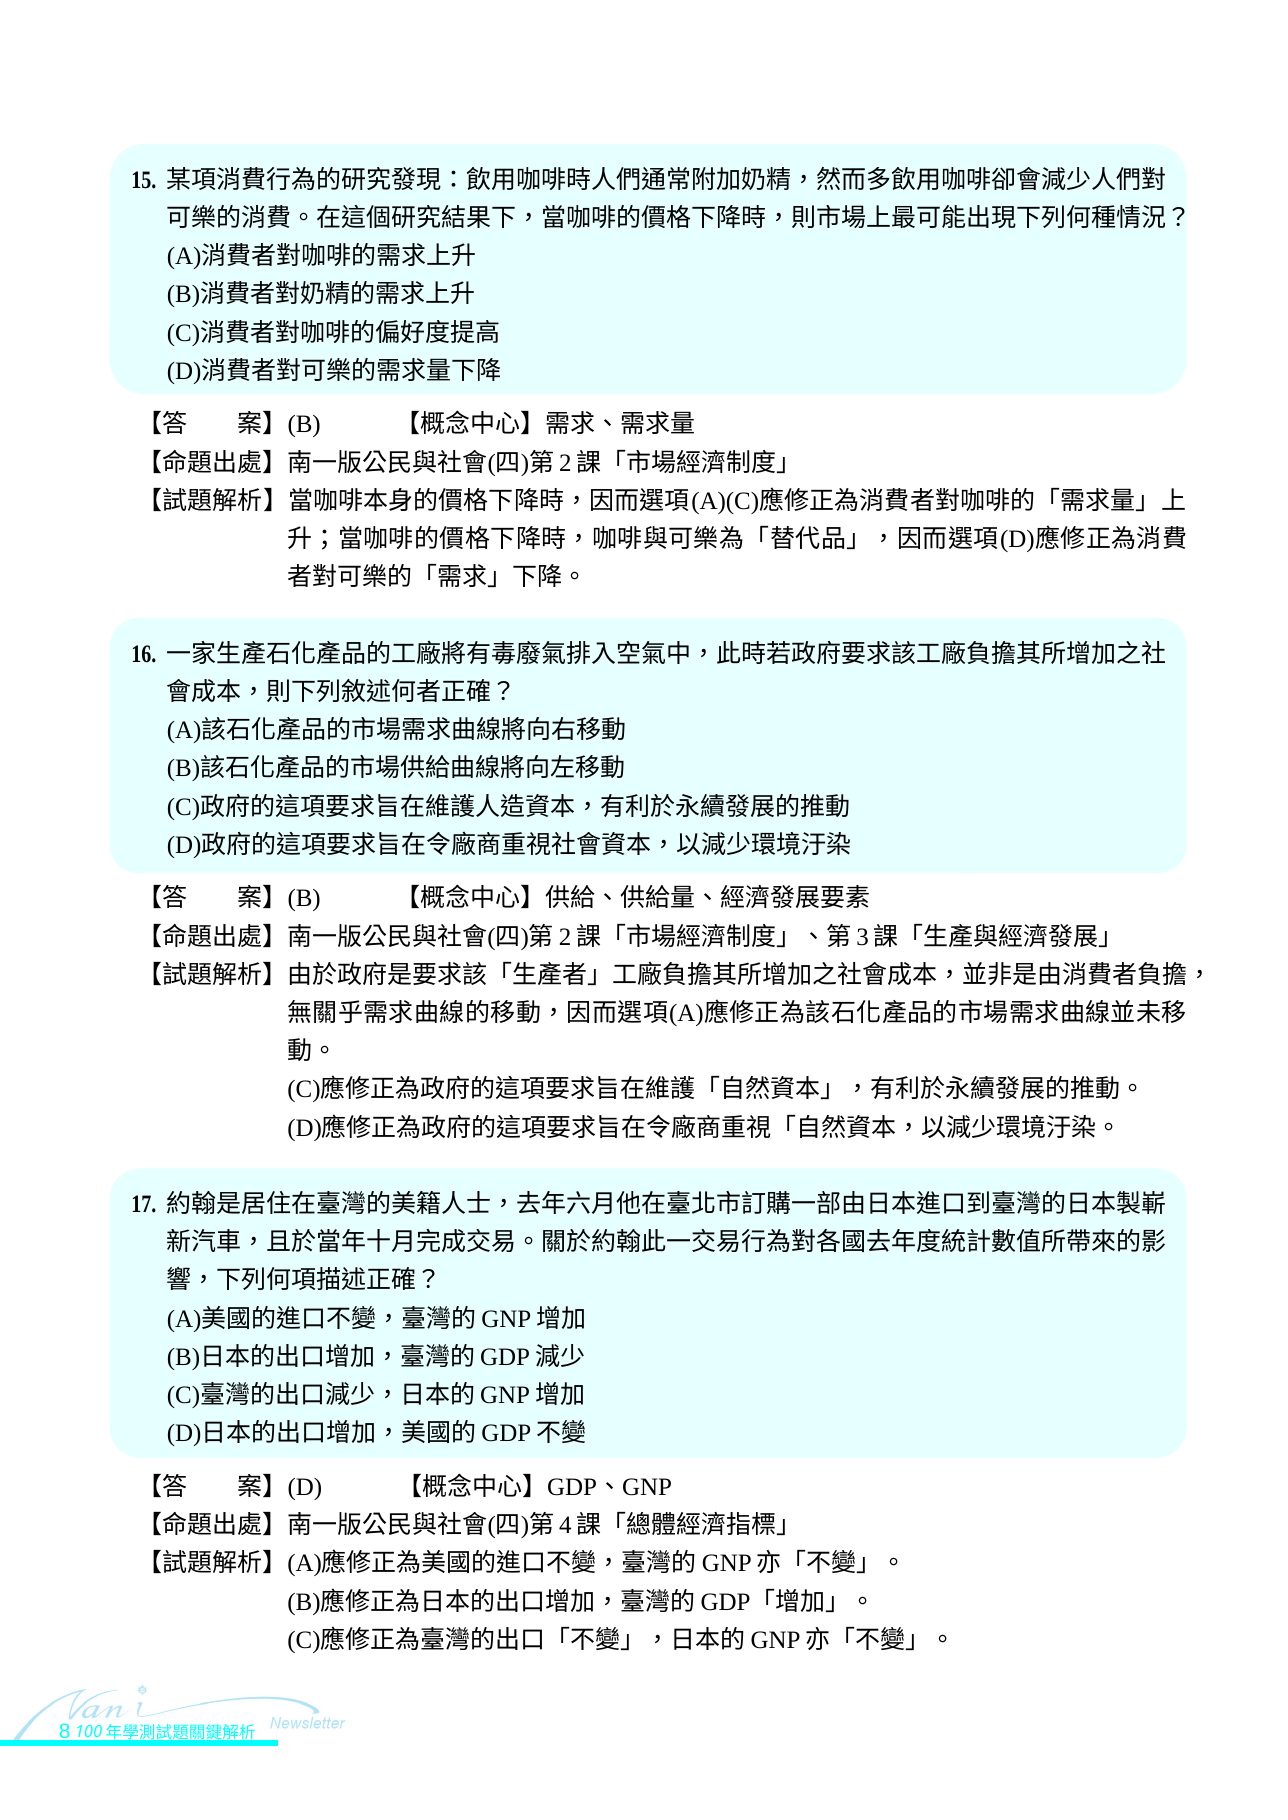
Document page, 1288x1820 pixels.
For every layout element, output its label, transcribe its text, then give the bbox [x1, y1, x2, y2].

text 【命題出處】南一版公民與社會(四)第2課「市場經濟制度」、第3課「生產與經濟發展」 [137, 915, 1187, 953]
text (A)該石化產品的市場需求曲線將向右移動 [167, 709, 1168, 747]
text (B)該石化產品的市場供給曲線將向左移動 [167, 747, 1168, 785]
text 【答 案】(B) 【概念中心】供給、供給量、經濟發展要素 [137, 877, 1187, 915]
text 17. 約翰是居住在臺灣的美籍人士，去年六月他在臺北市訂購一部由日本進口到臺灣的日本製嶄新汽車，且於當年十月完成交易。關於約翰此一交易行為對各國去年度統計數值所帶來的影響，下列何項描述正確？ [131, 1183, 1168, 1297]
text (A)消費者對咖啡的需求上升 [167, 235, 1168, 273]
text (D)消費者對可樂的需求量下降 [167, 349, 1168, 388]
text (D)政府的這項要求旨在令廠商重視社會資本，以減少環境汙染 [167, 823, 1168, 862]
text 【試題解析】由於政府是要求該「生產者」工廠負擔其所增加之社會成本，並非是由消費者負擔，無關乎需求曲線的移動，因而選項(A)應修正為該石化產品的市場需求曲線並未移動。 (C)應修正為政府的這項要求旨在維護「自然資本」，有利於永續發展的推動。 (D)應修正為政府的這項要求旨在令廠商重視「自然資本，以減少環境汙染。 [137, 953, 1187, 1144]
text (C)消費者對咖啡的偏好度提高 [167, 311, 1168, 349]
text 【試題解析】(A)應修正為美國的進口不變，臺灣的GNP亦「不變」。 (B)應修正為日本的出口增加，臺灣的GDP「增加」。 (C)應修正為臺灣的出口「不變」，日本的GNP亦「不變」。 [137, 1542, 1187, 1657]
text (C)臺灣的出口減少，日本的GNP增加 [167, 1374, 1168, 1412]
text 【答 案】(D) 【概念中心】GDP、GNP 【命題出處】南一版公民與社會(四)第4課「總體經濟指標」 [137, 1465, 1187, 1542]
text 【試題解析】當咖啡本身的價格下降時，因而選項(A)(C)應修正為消費者對咖啡的「需求量」上升；當咖啡的價格下降時，咖啡與可樂為「替代品」，因而選項(D)應修正為消費者對可樂的「需求」下降。 [137, 479, 1187, 594]
text 【答 案】(B) 【概念中心】需求、需求量 【命題出處】南一版公民與社會(四)第2課「市場經濟制度」 [137, 403, 1187, 479]
text (B)日本的出口增加，臺灣的GDP減少 [167, 1336, 1168, 1374]
text (A)美國的進口不變，臺灣的GNP增加 [167, 1297, 1168, 1336]
text 16. 一家生產石化產品的工廠將有毒廢氣排入空氣中，此時若政府要求該工廠負擔其所增加之社會成本，則下列敘述何者正確？ [131, 632, 1168, 709]
text (B)消費者對奶精的需求上升 [167, 273, 1168, 311]
picture [12, 1685, 346, 1741]
text 15. 某項消費行為的研究發現：飲用咖啡時人們通常附加奶精，然而多飲用咖啡卻會減少人們對可樂的消費。在這個研究結果下，當咖啡的價格下降時，則市場上最可能出現下列何種情況？ [131, 158, 1168, 235]
text (C)政府的這項要求旨在維護人造資本，有利於永續發展的推動 [167, 785, 1168, 823]
text (D)日本的出口增加，美國的GDP不變 [167, 1412, 1168, 1450]
